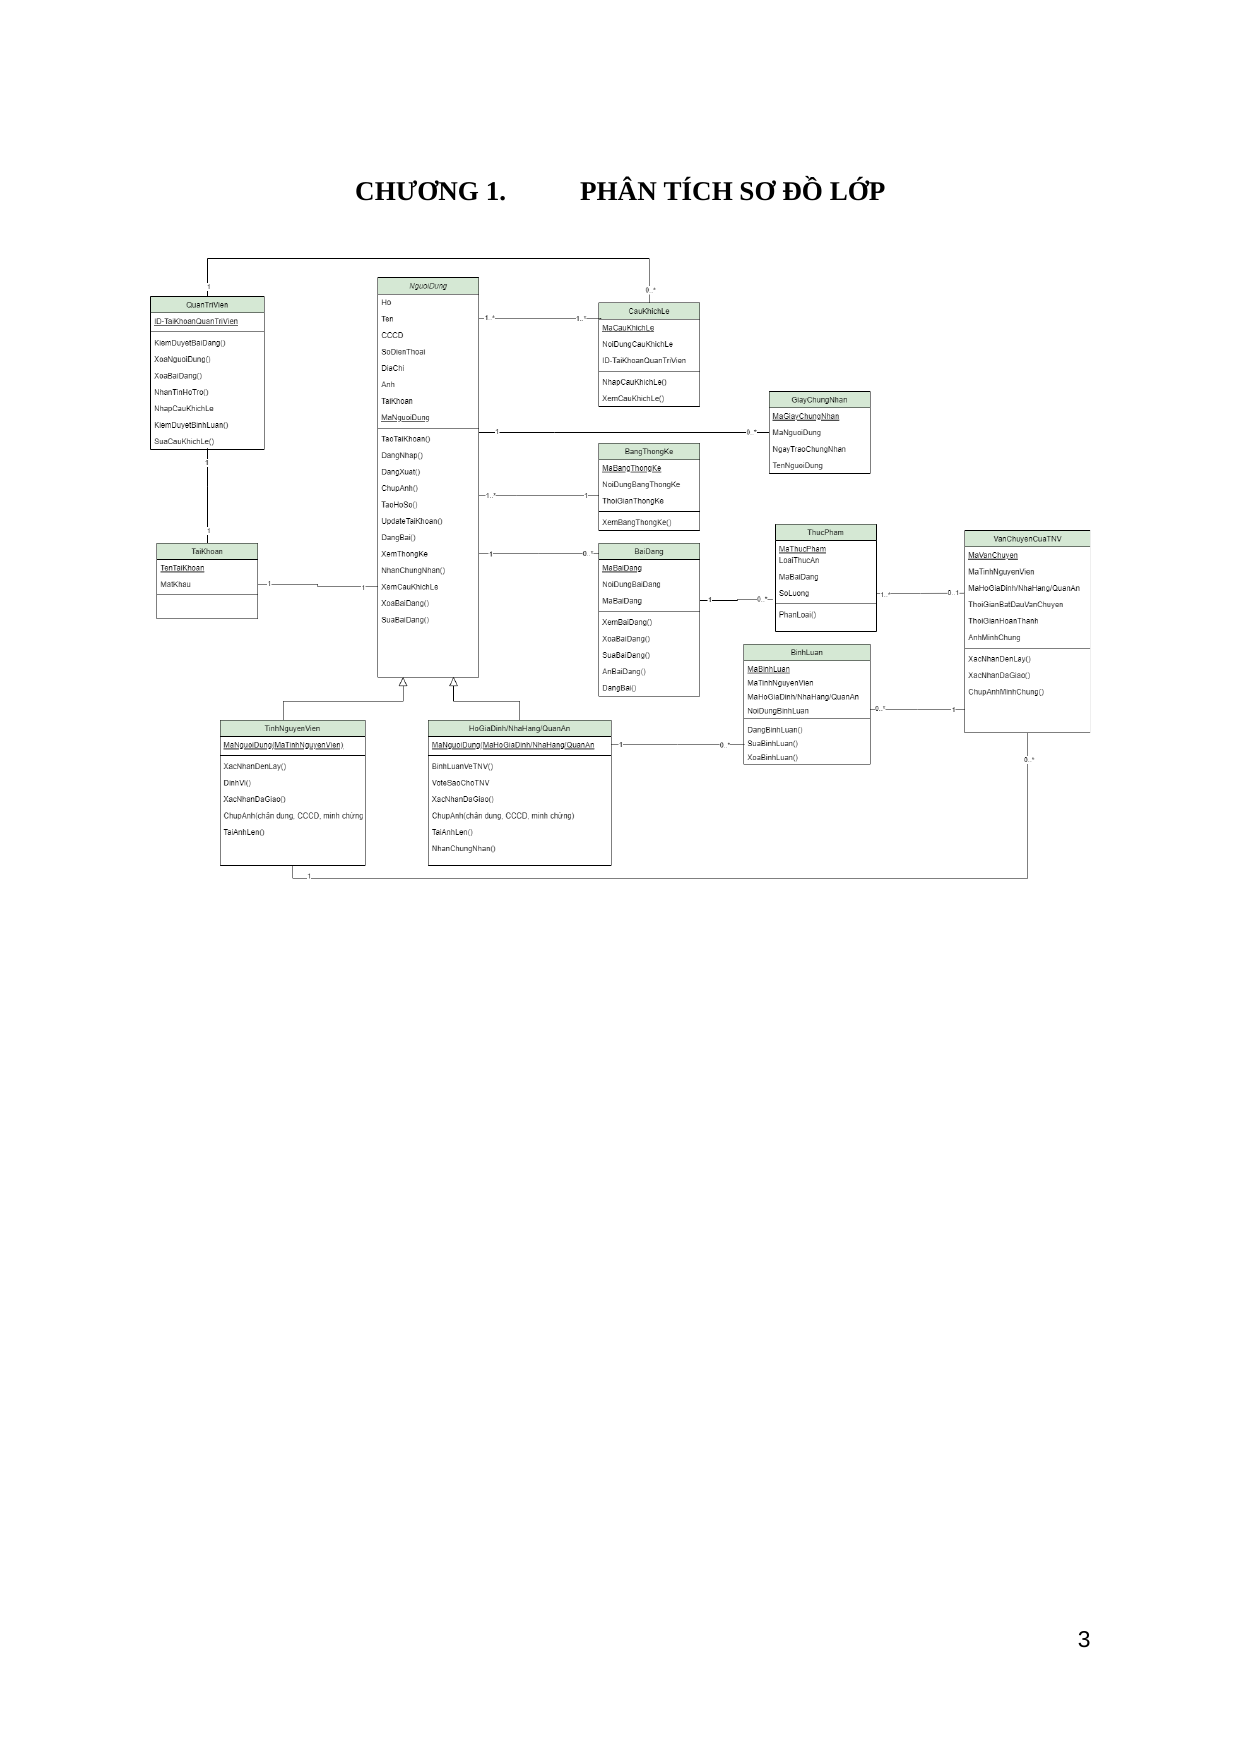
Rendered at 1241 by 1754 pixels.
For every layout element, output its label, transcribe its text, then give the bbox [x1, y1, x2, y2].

subtitle PHÂN TÍCH SƠ ĐỒ LỚP [150, 175, 1090, 206]
picture [150, 258, 1091, 880]
